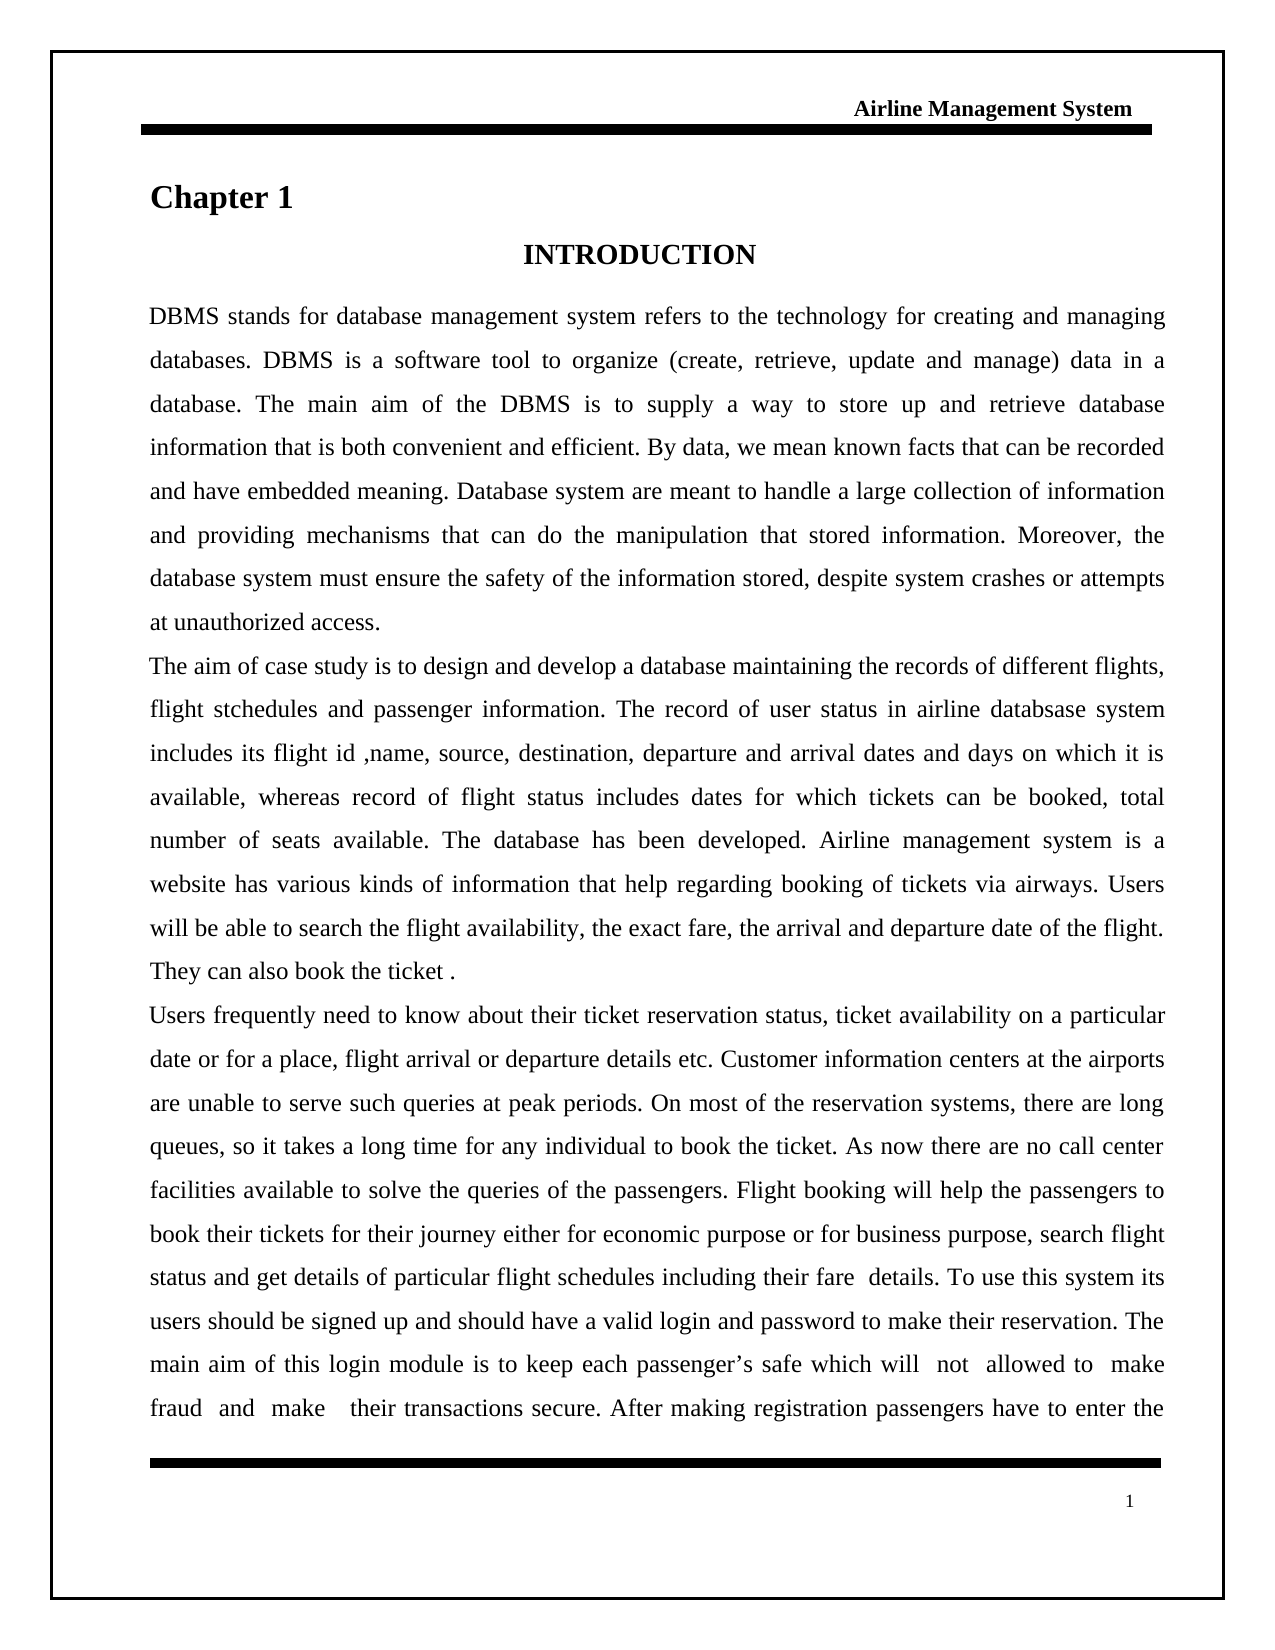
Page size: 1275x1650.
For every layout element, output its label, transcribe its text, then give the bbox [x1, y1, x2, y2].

text DBMS stands for database management system refers to the technology for creating and managing databases. DBMS is a software tool to organize (create, retrieve, update and manage) data in a database. The main aim of the DBMS is to supply a way to store up and retrieve database information that is both convenient and efficient. By data, we mean known facts that can be recorded and have embedded meaning. Database system are meant to handle a large collection of information and providing mechanisms that can do the manipulation that stored information. Moreover, the database system must ensure the safety of the information stored, despite system crashes or attempts at unauthorized access. [148, 301, 1166, 636]
text Chapter 1 [150, 177, 1167, 215]
subtitle INTRODUCTION [148, 237, 1131, 270]
text The aim of case study is to design and develop a database maintaining the records of different flights, flight stchedules and passenger information. The record of user status in airline databsase system includes its flight id ,name, source, destination, departure and arrival dates and days on which it is available, whereas record of flight status includes dates for which tickets can be booked, total number of seats available. The database has been developed. Airline management system is a website has various kinds of information that help regarding booking of tickets via airways. Users will be able to search the flight availability, the exact fare, the arrival and departure date of the flight. They can also book the ticket . [148, 651, 1166, 985]
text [148, 1000, 1166, 1422]
